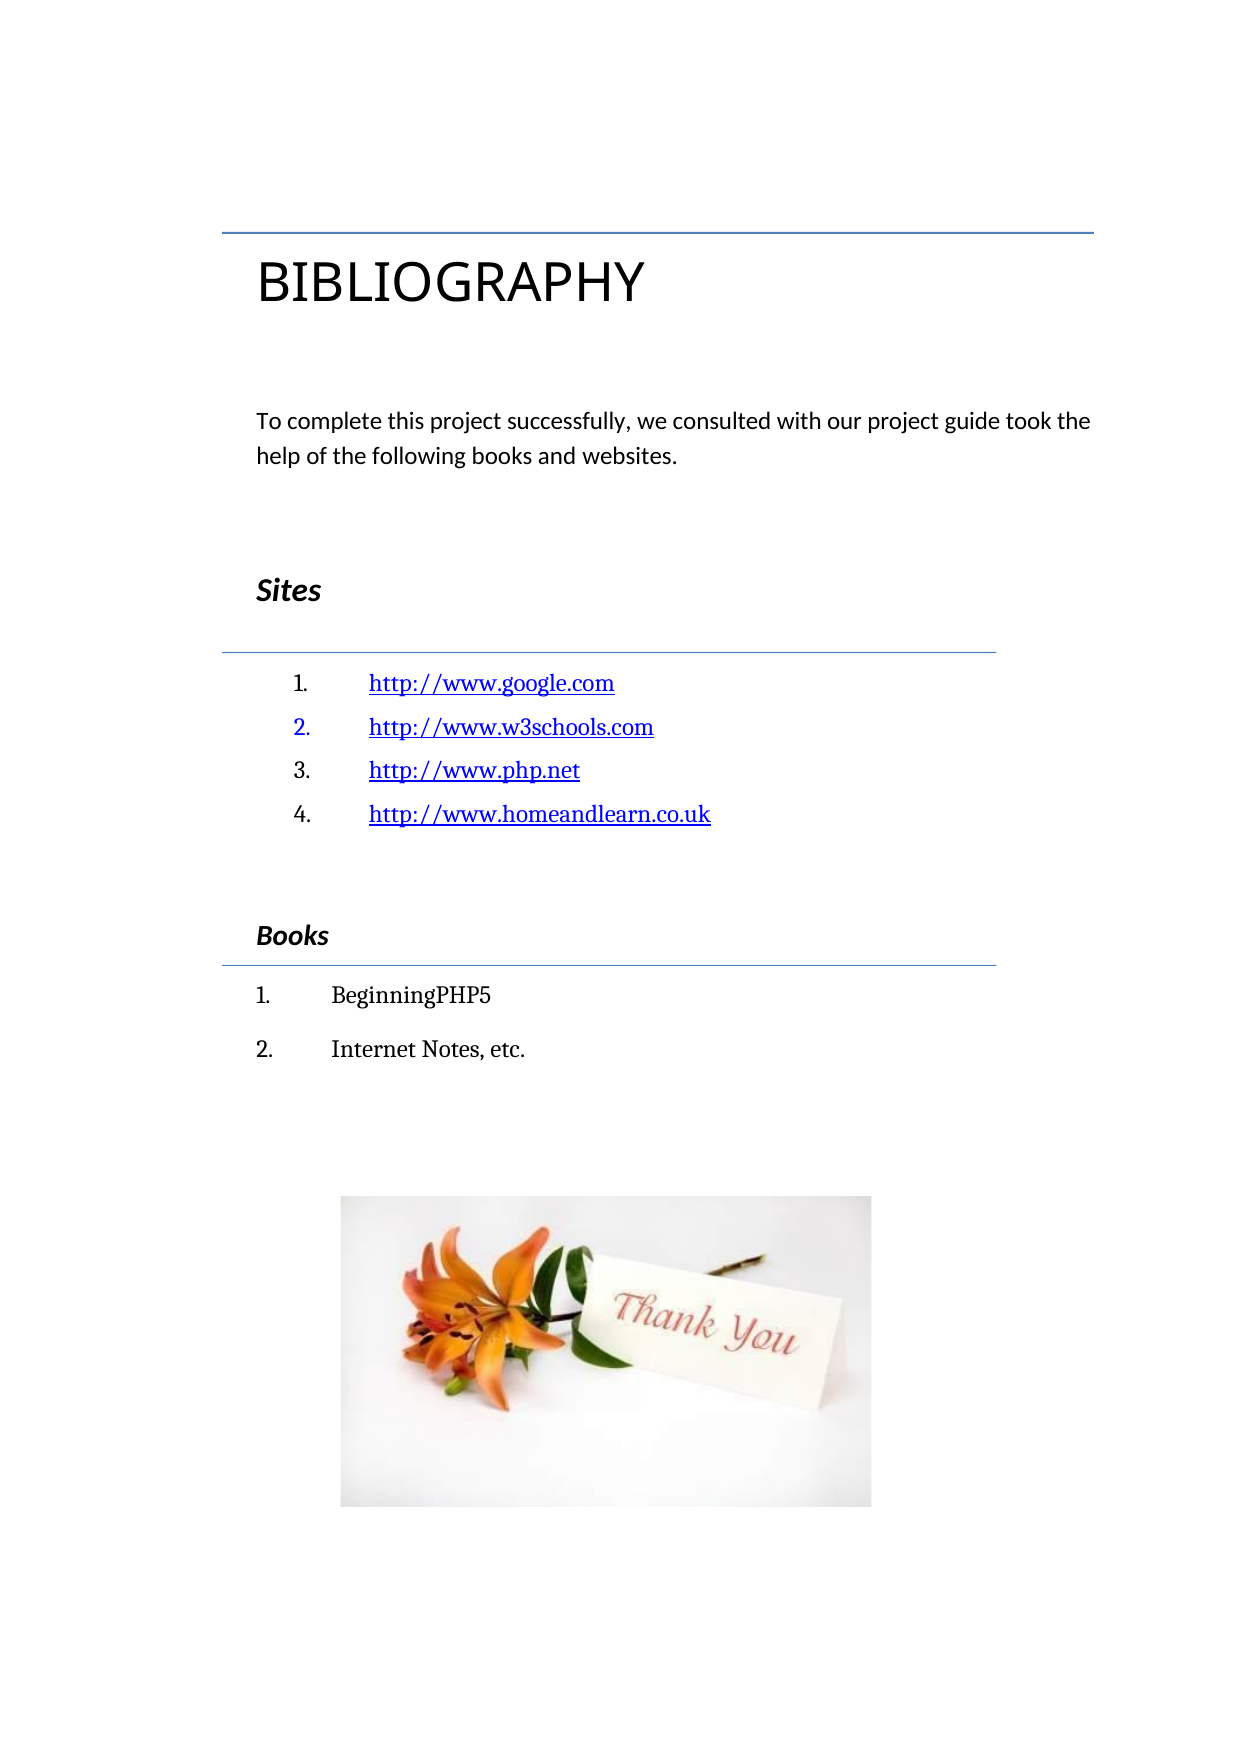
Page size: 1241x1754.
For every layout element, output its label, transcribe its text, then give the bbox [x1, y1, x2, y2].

text To complete this project successfully, we consulted with our project guide took the help of the following books and websites. [256, 405, 1128, 470]
picture [340, 1196, 872, 1507]
list http://www.google.com [294, 669, 1128, 698]
list Internet Notes, etc. [256, 1035, 1128, 1064]
text Books [256, 917, 1128, 953]
list BeginningPHP5 [256, 981, 1128, 1009]
list http://www.w3schools.com [294, 712, 1128, 741]
list http://www.php.net [294, 756, 1128, 785]
list http://www.homeandlearn.co.uk [294, 800, 1128, 828]
subtitle BIBLIOGRAPHY [256, 159, 1128, 317]
text Sites [256, 569, 1128, 610]
